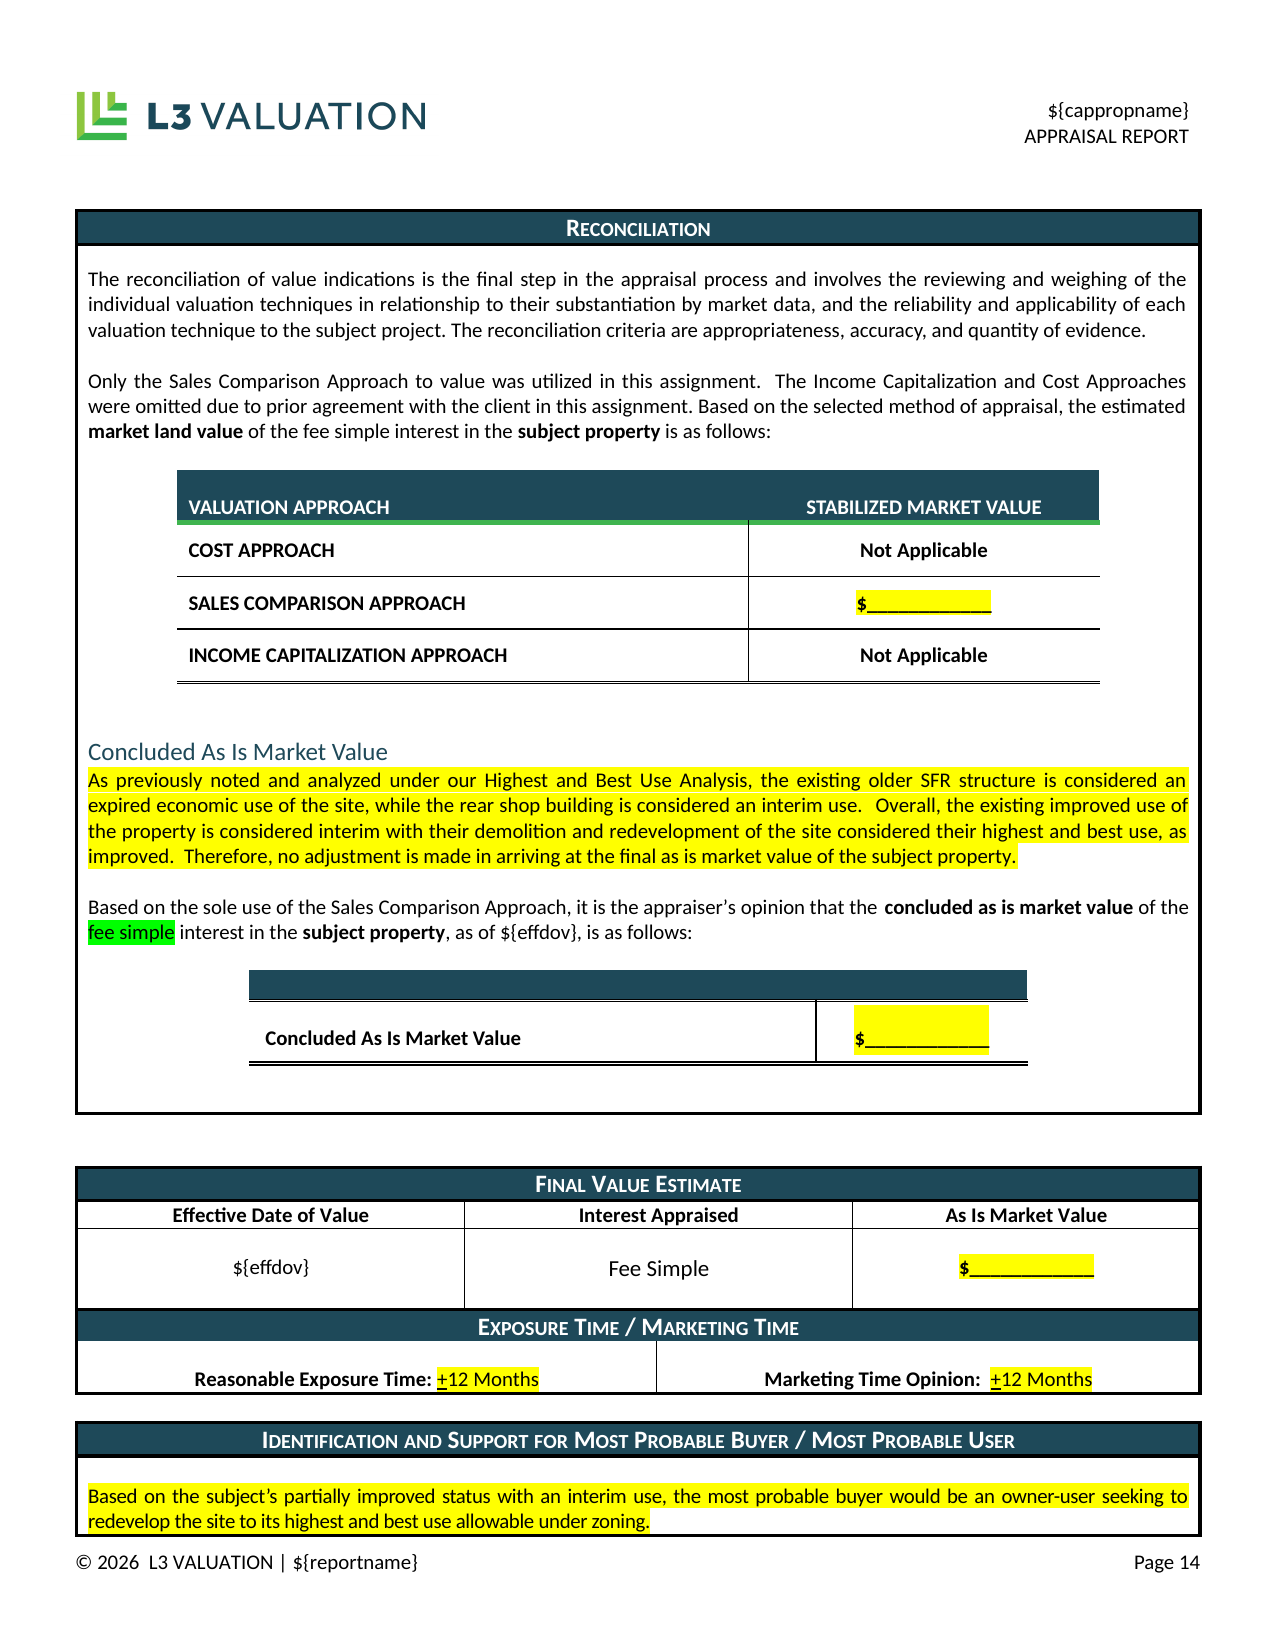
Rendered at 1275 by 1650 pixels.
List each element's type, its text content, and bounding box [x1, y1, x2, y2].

table_cell Reasonable Exposure Time: +12 Months [78, 1341, 656, 1392]
table_header Reconciliation [78, 212, 1198, 243]
table_cell The reconciliation of value indications is the final step in the appraisal process and involves the reviewing and weighing of the individual valuation techniques in relationship to their substantiation by market data, and the reliability and applicability of each valuation technique to the subject project. The reconciliation criteria are appropriateness, accuracy, and quantity of evidence. Only the Sales Comparison Approach to value was utilized in this assignment. The Income Capitalization and Cost Approaches were omitted due to prior agreement with the client in this assignment. Based on the selected method of appraisal, the estimated market land value of the fee simple interest in the subject property is as follows: Concluded As Is Market Value As previously noted and analyzed under our Highest and Best Use Analysis, the existing older SFR structure is considered an expired economic use of the site, while the rear shop building is considered an interim use. Overall, the existing improved use of the property is considered interim with their demolition and redevelopment of the site considered their highest and best use, as improved. Therefore, no adjustment is made in arriving at the final as is market value of the subject property. Based on the sole use of the Sales Comparison Approach, it is the appraiser’s opinion that the concluded as is market value of the interest in the subject property, as of ${effdov}, is as follows: [78, 246, 1198, 1112]
table_cell Marketing Time Opinion: +12 Months [657, 1341, 1198, 1392]
table_header Identification and Support for Most Probable Buyer / Most Probable User [78, 1424, 1198, 1454]
table_cell $____________ [853, 1229, 1198, 1308]
table_cell Interest Appraised [465, 1202, 852, 1228]
table_cell [465, 1229, 852, 1308]
table_cell Effective Date of Value [78, 1202, 464, 1228]
table_header Final Value Estimate [78, 1169, 1198, 1199]
table_cell ${effdov} [78, 1229, 464, 1308]
picture [60, 75, 440, 156]
table_cell Exposure Time / Marketing Time [78, 1311, 1198, 1341]
table_cell As Is Market Value [853, 1202, 1198, 1228]
